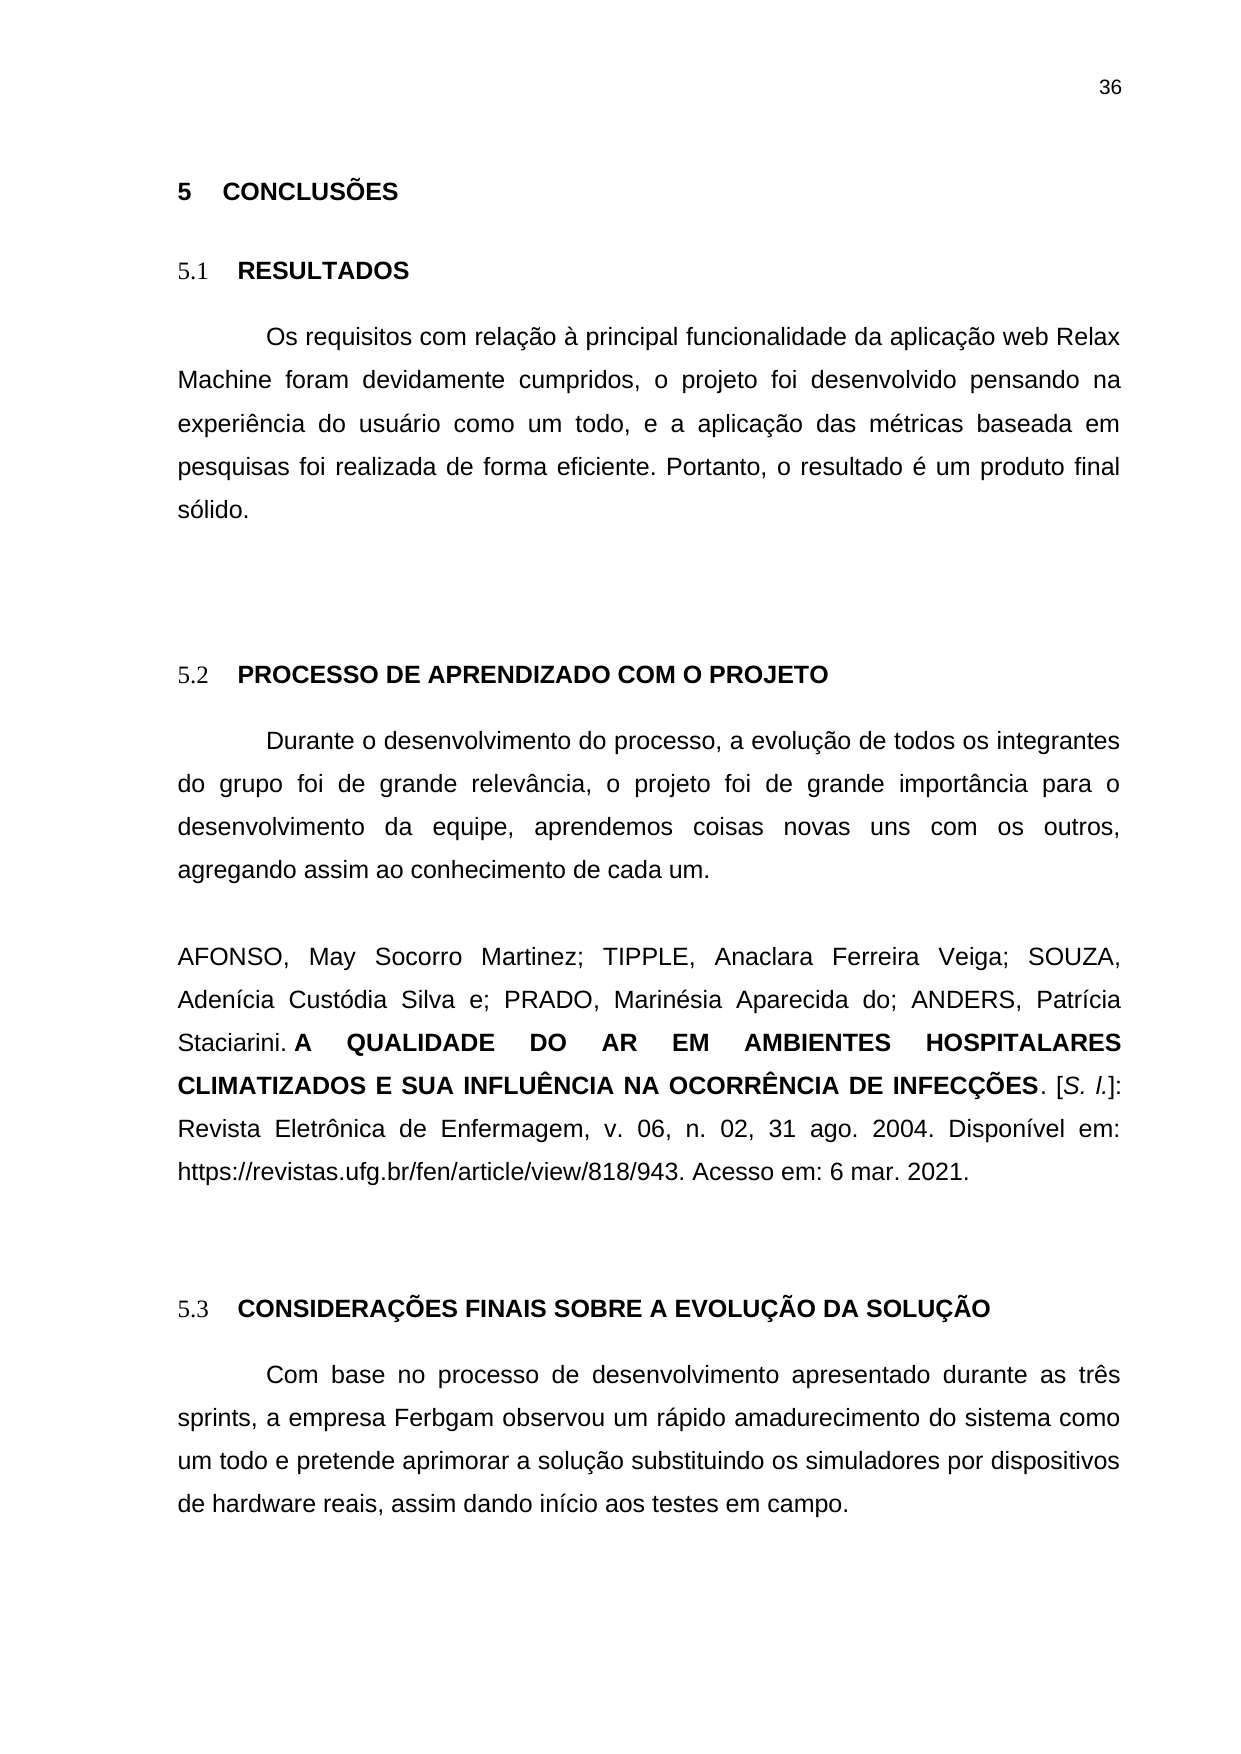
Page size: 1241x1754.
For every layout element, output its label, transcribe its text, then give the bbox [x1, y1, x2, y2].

subtitle resultados [177, 256, 1122, 285]
text Com base no processo de desenvolvimento apresentado durante as três sprints, a empresa Ferbgam observou um rápido amadurecimento do sistema como um todo e pretende aprimorar a solução substituindo os simuladores por dispositivos de hardware reais, assim dando início aos testes em campo. [177, 1360, 1122, 1518]
subtitle Considerações finais sobre A evolução da solução [177, 1294, 1122, 1322]
subtitle CONCLUSÕES [177, 177, 1122, 206]
text Os requisitos com relação à principal funcionalidade da aplicação web Relax Machine foram devidamente cumpridos, o projeto foi desenvolvido pensando na experiência do usuário como um todo, e a aplicação das métricas baseada em pesquisas foi realizada de forma eficiente. Portanto, o resultado é um produto final sólido. [177, 322, 1122, 523]
text AFONSO, May Socorro Martinez; TIPPLE, Anaclara Ferreira Veiga; SOUZA, Adenícia Custódia Silva e; PRADO, Marinésia Aparecida do; ANDERS, Patrícia Staciarini. A QUALIDADE DO AR EM AMBIENTES HOSPITALARES CLIMATIZADOS E SUA INFLUÊNCIA NA OCORRÊNCIA DE INFECÇÕES. [S. l.]: Revista Eletrônica de Enfermagem, v. 06, n. 02, 31 ago. 2004. Disponível em: https://revistas.ufg.br/fen/article/view/818/943. Acesso em: 6 mar. 2021. [177, 942, 1122, 1186]
subtitle Processo de aprendizado com o projeto [177, 660, 1122, 689]
text Durante o desenvolvimento do processo, a evolução de todos os integrantes do grupo foi de grande relevância, o projeto foi de grande importância para o desenvolvimento da equipe, aprendemos coisas novas uns com os outros, agregando assim ao conhecimento de cada um. [177, 726, 1122, 884]
